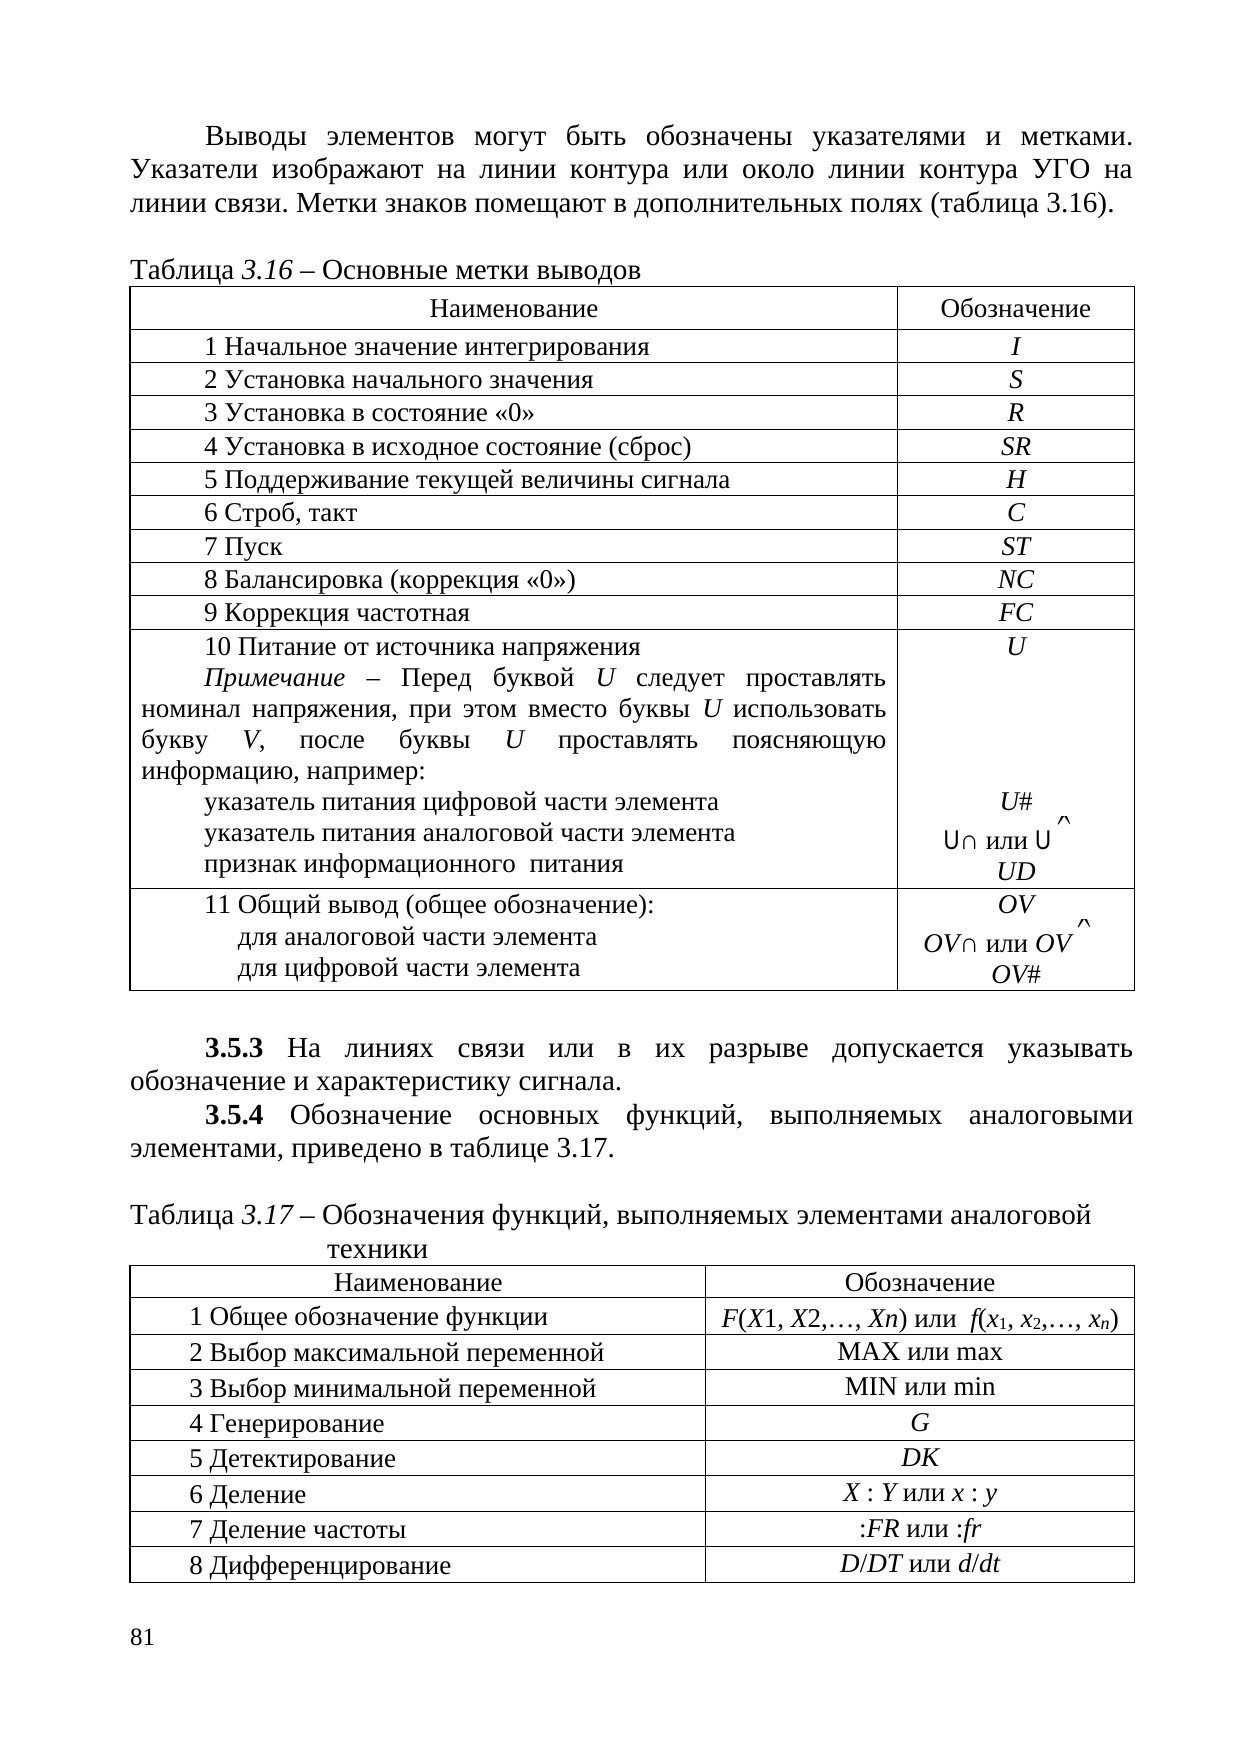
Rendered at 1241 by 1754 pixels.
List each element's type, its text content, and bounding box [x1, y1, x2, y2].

text Таблица 3.16 – основные метки выводов [130, 252, 1134, 286]
text Выводы элементов могут быть обозначены указателями и метками. указатели изображают на линии контура или около линии контура УГО на линии связи. Метки знаков помещают в дополнительных полях (таблица 3.16). [130, 118, 1134, 219]
table_cell SR [898, 430, 1134, 462]
table_cell 3 Выбор минимальной переменной [131, 1370, 705, 1404]
table_cell R [898, 396, 1134, 428]
table_cell 2 Выбор максимальной переменной [131, 1335, 705, 1369]
table_cell X : Y или x : y [706, 1476, 1134, 1511]
table_cell 7 Пуск [131, 530, 897, 562]
table_cell 6 Строб, такт [131, 496, 897, 528]
table_cell G [706, 1406, 1134, 1440]
table_cell 5 Детектирование [131, 1441, 705, 1475]
table_cell 4 Генерирование [131, 1406, 705, 1440]
table_cell S [898, 363, 1134, 395]
table_header Наименование [131, 287, 897, 328]
table_cell MAX или max [706, 1335, 1134, 1369]
text 3.5.4 Обозначение основных функций, выполняемых аналоговыми элементами, приведено в таблице 3.17. [130, 1097, 1134, 1164]
table_cell :FR или :fr [706, 1512, 1134, 1546]
table_cell NC [898, 563, 1134, 595]
table_cell DK [706, 1441, 1134, 1475]
table_cell 2 Установка начального значения [131, 363, 897, 395]
table_cell D/DT или d/dt [706, 1547, 1134, 1582]
table_cell F(X1, X2,…, Xn) или f(x1, x2,…, xn) [706, 1298, 1134, 1334]
text Таблица 3.17 – Обозначения функций, выполняемых элементами аналоговой техники [130, 1197, 1134, 1264]
table_cell 8 Балансировка (коррекция «0») [131, 563, 897, 595]
table_cell 4 Установка в исходное состояние (сброс) [131, 430, 897, 462]
table_cell ST [898, 530, 1134, 562]
table_cell 8 Дифференцирование [131, 1547, 705, 1582]
table_cell H [898, 463, 1134, 495]
table_cell 1 Начальное значение интегрирования [131, 330, 897, 362]
text 3.5.3 На линиях связи или в их разрыве допускается указывать обозначение и характеристику сигнала. [130, 1030, 1134, 1097]
table_cell 1 Общее обозначение функции [131, 1298, 705, 1334]
table_cell 6 Деление [131, 1476, 705, 1511]
table_cell 7 Деление частоты [131, 1512, 705, 1546]
table_cell FC [898, 596, 1134, 628]
table_header Обозначение [706, 1266, 1134, 1297]
table_cell 5 Поддерживание текущей величины сигнала [131, 463, 897, 495]
table_cell U U# U∩ или U UD [898, 630, 1134, 887]
table_cell 3 Установка в состояние «0» [131, 396, 897, 428]
table_cell 10 Питание от источника напряжения Примечание – Перед буквой U следует проставлять номинал напряжения, при этом вместо буквы U использовать букву V, после буквы U проставлять поясняющую информацию, например: указатель питания цифровой части элемента указатель питания аналоговой части элемента признак информационного питания [131, 630, 897, 887]
table_cell MIN или min [706, 1370, 1134, 1404]
table_cell OV OV∩ или OV OV# [898, 889, 1134, 990]
table_header Обозначение [898, 287, 1134, 328]
table_header Наименование [131, 1266, 705, 1297]
table_cell 9 Коррекция частотная [131, 596, 897, 628]
table_cell I [898, 330, 1134, 362]
table_cell 11 Общий вывод (общее обозначение): для аналоговой части элемента для цифровой части элемента [131, 889, 897, 990]
table_cell C [898, 496, 1134, 528]
